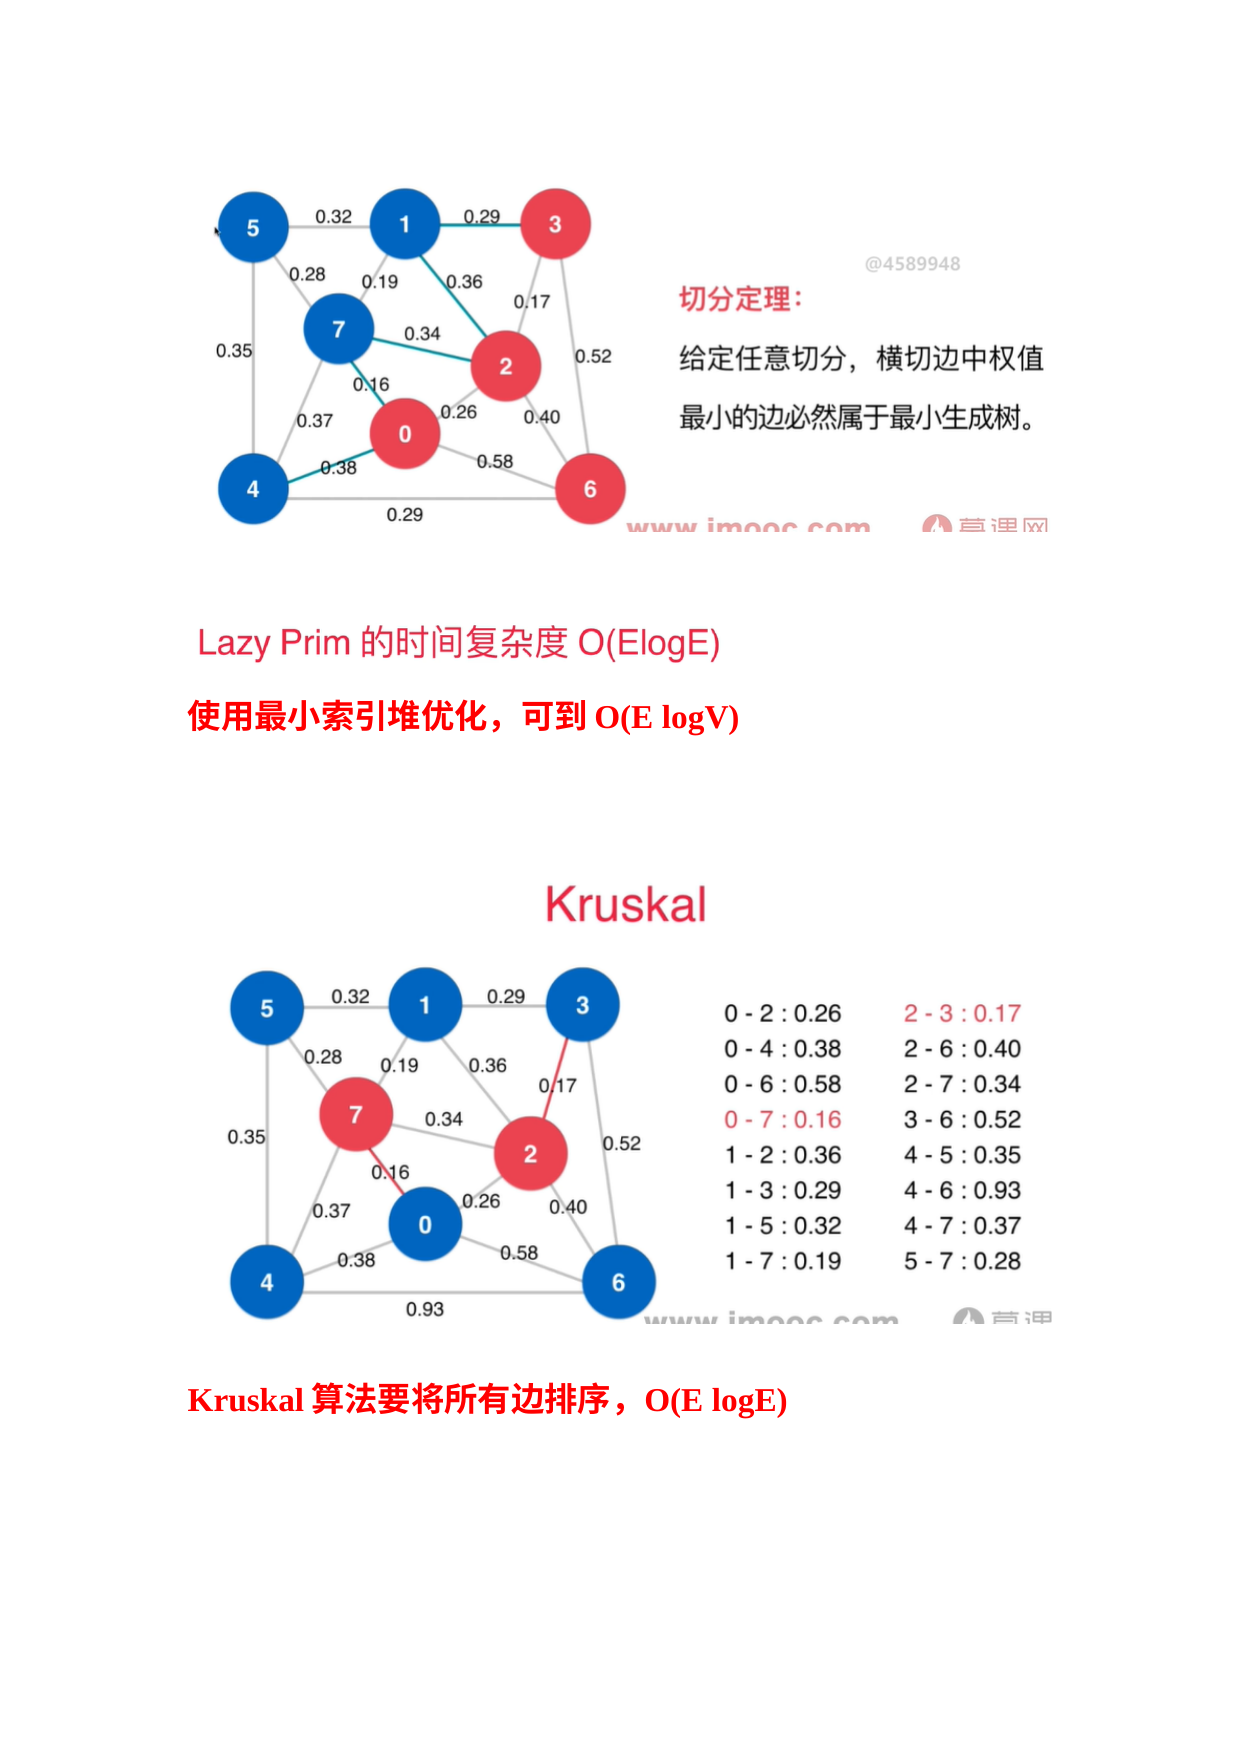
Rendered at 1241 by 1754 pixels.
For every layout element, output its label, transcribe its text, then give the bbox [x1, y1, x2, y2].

picture [187, 877, 1053, 1324]
picture [187, 162, 1053, 532]
picture [187, 617, 730, 672]
text 使用最小索引堆优化，可到O(E logV) [187, 682, 1053, 747]
text Kruskal算法要将所有边排序，O(E logE) [187, 1364, 1053, 1429]
